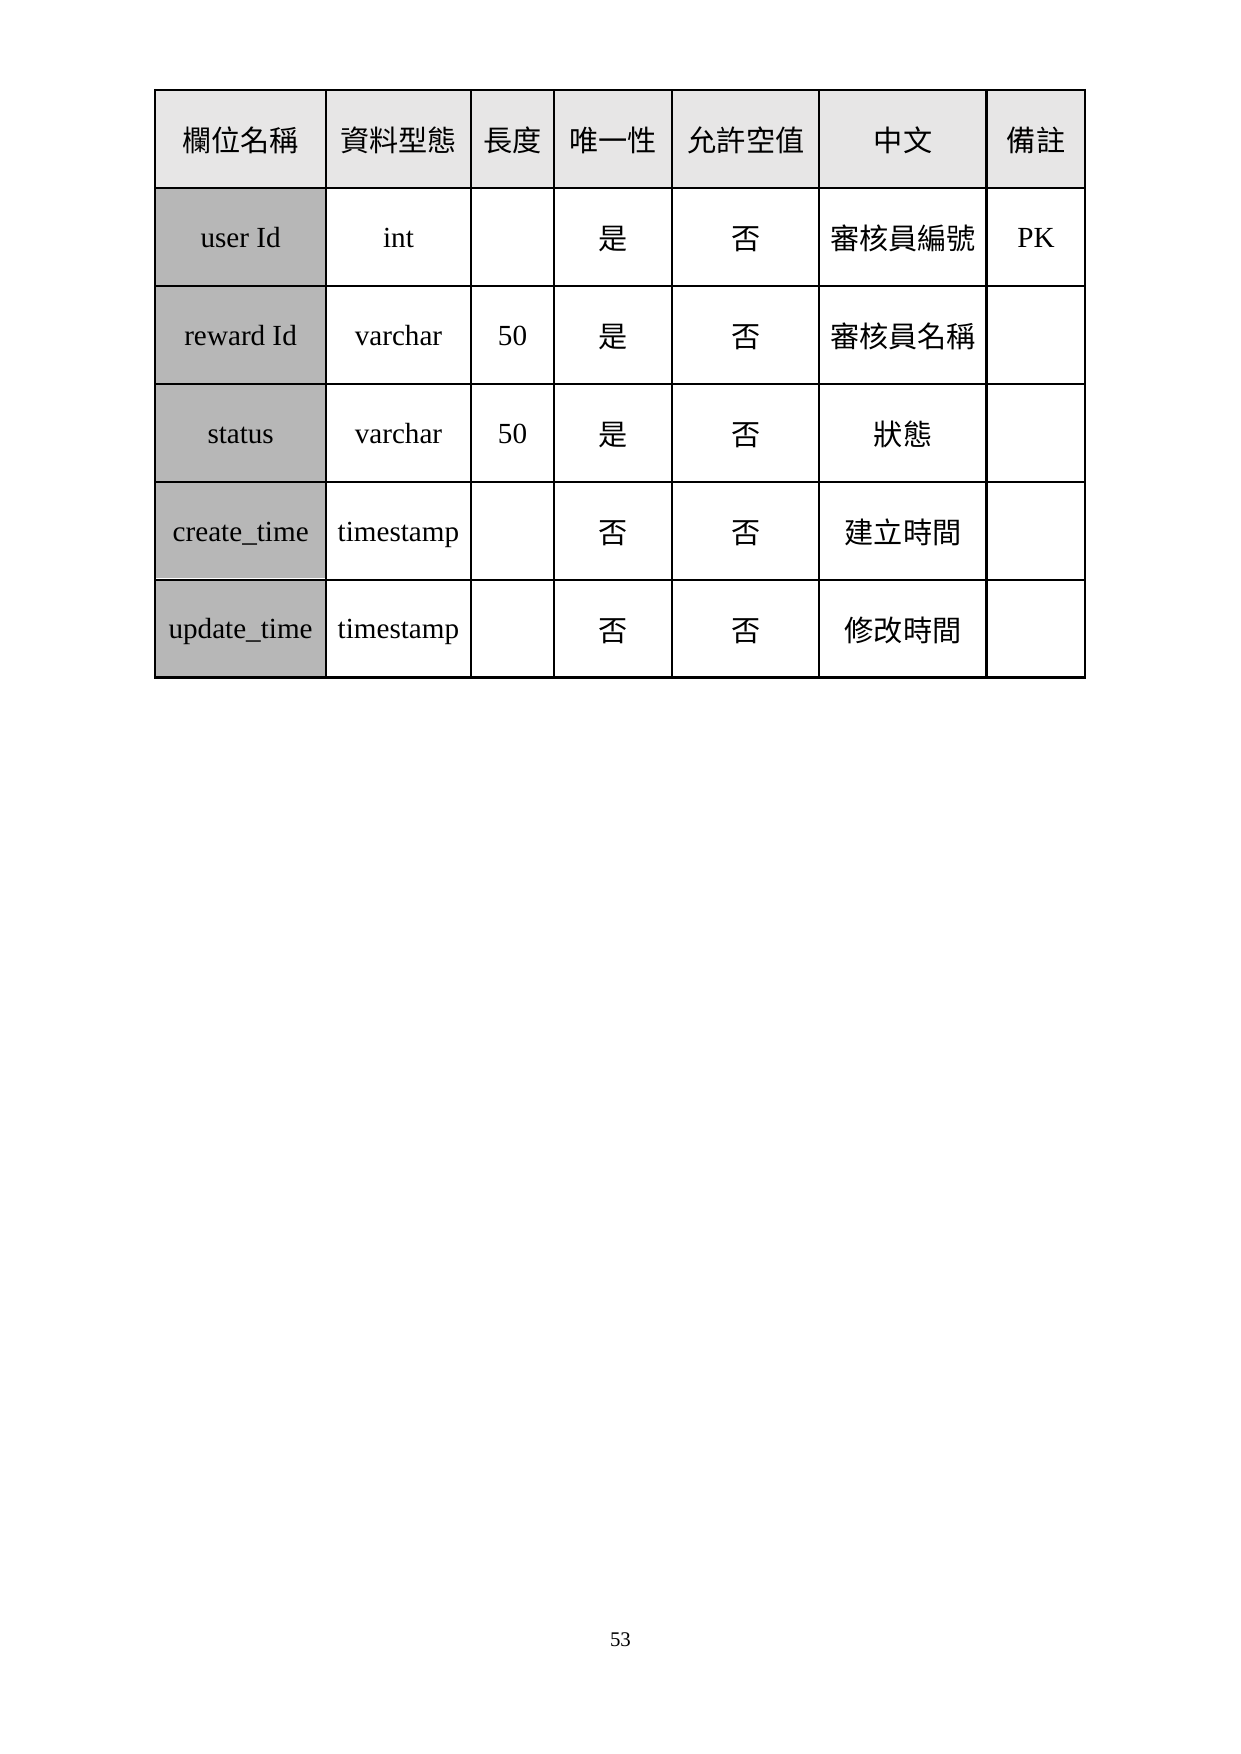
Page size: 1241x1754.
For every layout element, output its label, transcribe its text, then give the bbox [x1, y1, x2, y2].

table_cell timestamp [327, 483, 470, 578]
table_cell timestamp [327, 581, 470, 676]
table_cell 否 [673, 189, 818, 285]
table_cell status [156, 385, 325, 481]
table_cell int [327, 189, 470, 285]
table_cell [988, 287, 1084, 383]
table_cell [472, 581, 553, 676]
table_cell [988, 581, 1084, 676]
table_cell [472, 483, 553, 578]
table_cell varchar [327, 385, 470, 481]
table_cell varchar [327, 287, 470, 383]
table_cell PK [988, 189, 1084, 285]
table_cell create_time [156, 483, 325, 578]
table_cell 是 [555, 287, 671, 383]
table_cell [988, 483, 1084, 578]
table_cell user Id [156, 189, 325, 285]
table_cell 欄位名稱 [156, 91, 325, 187]
table_cell 狀態 [820, 385, 985, 481]
table_cell 備註 [988, 91, 1084, 187]
table_cell 審核員名稱 [820, 287, 985, 383]
table_cell [988, 385, 1084, 481]
table_cell 唯一性 [555, 91, 671, 187]
table_cell update_time [156, 581, 325, 676]
table_cell 是 [555, 385, 671, 481]
table_cell 建立時間 [820, 483, 985, 578]
table_cell 否 [673, 483, 818, 578]
table_cell 否 [673, 287, 818, 383]
table_cell 否 [673, 581, 818, 676]
table_cell 否 [555, 483, 671, 578]
table_cell 否 [673, 385, 818, 481]
table_cell 長度 [472, 91, 553, 187]
table_cell 否 [555, 581, 671, 676]
table_cell 修改時間 [820, 581, 985, 676]
table_cell 資料型態 [327, 91, 470, 187]
table_cell 是 [555, 189, 671, 285]
table_cell 中文 [820, 91, 985, 187]
table_cell 50 [472, 287, 553, 383]
table_cell 允許空值 [673, 91, 818, 187]
table_cell 審核員編號 [820, 189, 985, 285]
table_cell 50 [472, 385, 553, 481]
table_cell reward Id [156, 287, 325, 383]
table_cell [472, 189, 553, 285]
